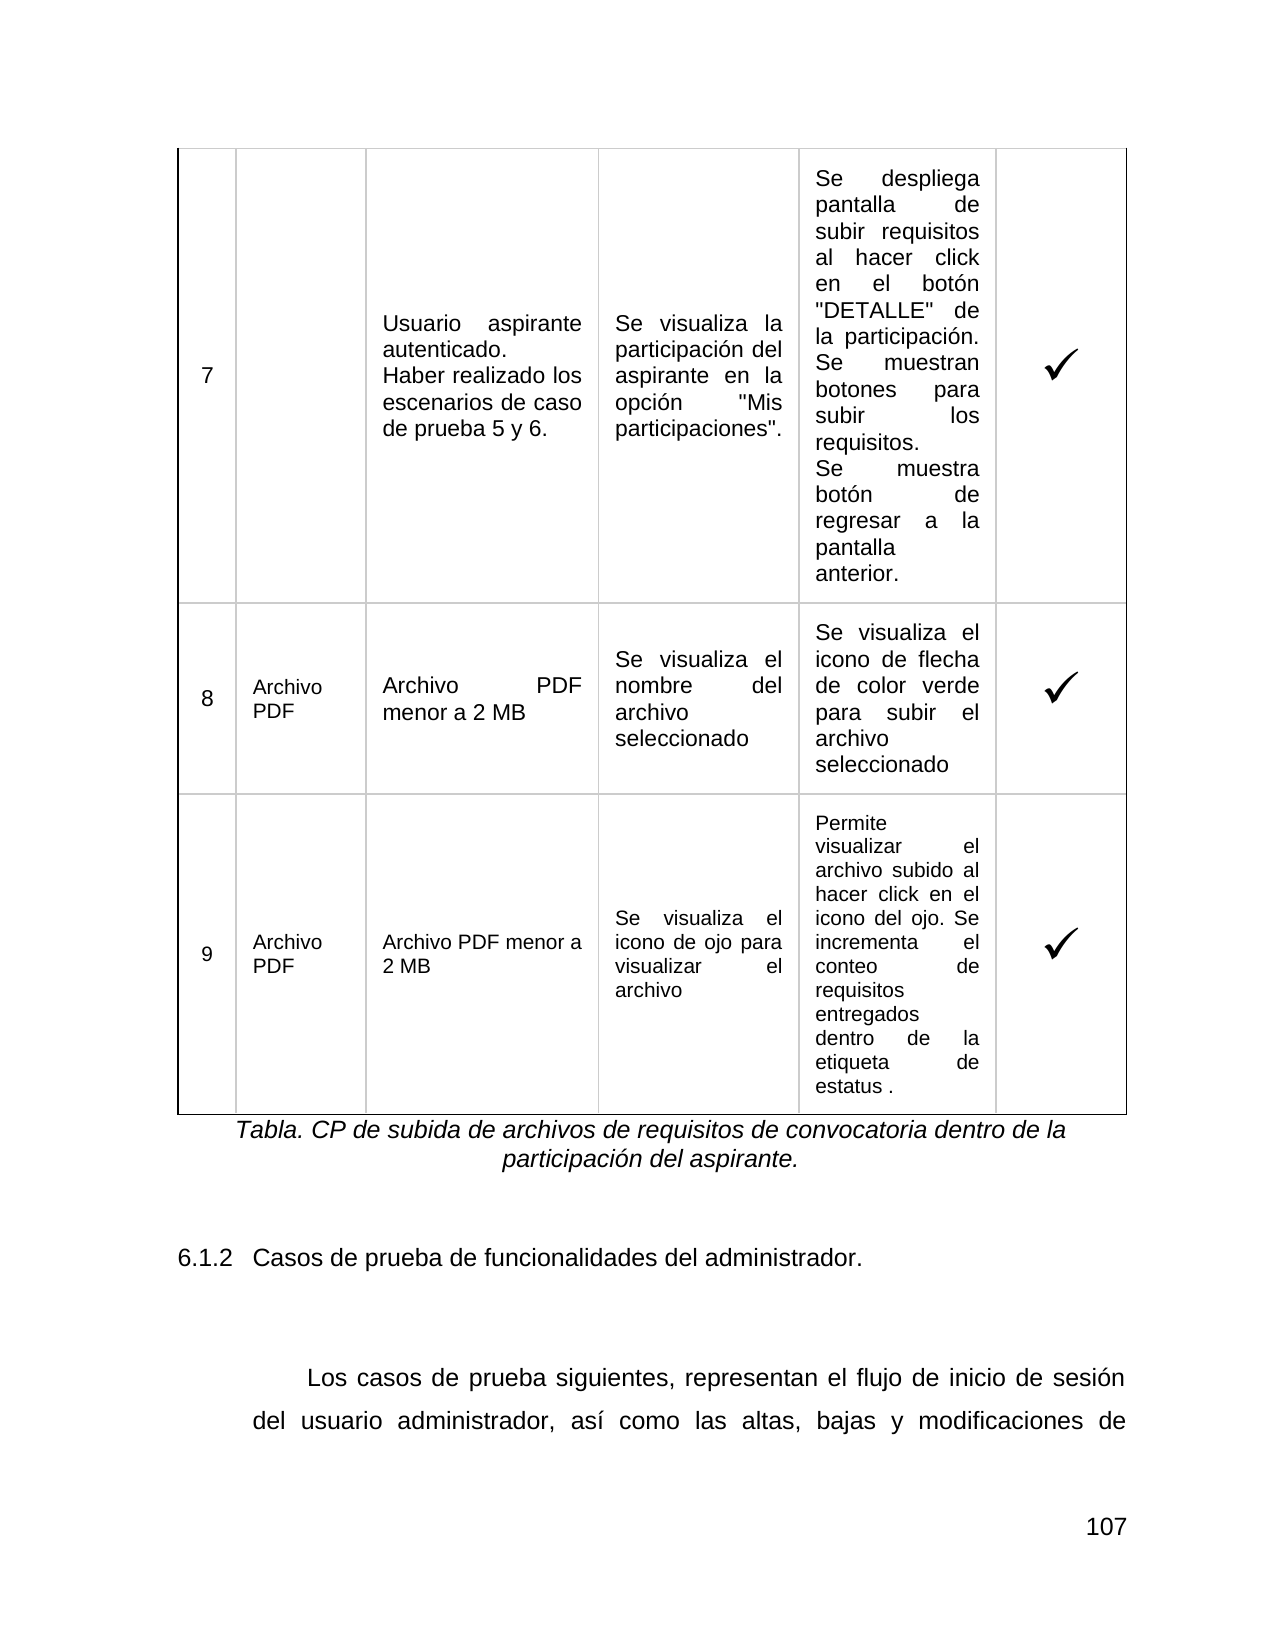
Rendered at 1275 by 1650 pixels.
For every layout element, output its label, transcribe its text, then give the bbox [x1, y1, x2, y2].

table_cell Archivo PDF menor a 2 MB [367, 604, 598, 793]
table_cell Se visualiza el icono de flecha de color verde para subir el archivo seleccionado [800, 604, 995, 793]
table_cell [997, 604, 1126, 793]
table_cell Archivo PDF [237, 795, 365, 1113]
table_cell Archivo PDF [237, 604, 365, 793]
table_cell Permite visualizar el archivo subido al hacer click en el icono del ojo. Se incrementa el conteo de requisitos entregados dentro de la etiqueta de estatus . [800, 795, 995, 1113]
table_cell 9 [179, 795, 235, 1113]
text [252, 1362, 1127, 1434]
table_cell [997, 795, 1126, 1113]
table_cell 8 [179, 604, 235, 793]
table_cell Usuario aspirante autenticado. Haber realizado los escenarios de caso de prueba 5 y 6. [367, 149, 598, 602]
table_cell Se despliega pantalla de subir requisitos al hacer click en el botón "DETALLE" de la participación. Se muestran botones para subir los requisitos. Se muestra botón de regresar a la pantalla anterior. [800, 149, 995, 602]
text Tabla. CP de subida de archivos de requisitos de convocatoria dentro de la participación del aspirante. [177, 1115, 1127, 1172]
table_cell Se visualiza el nombre del archivo seleccionado [599, 604, 798, 793]
table_cell Archivo PDF menor a 2 MB [367, 795, 598, 1113]
table_cell [997, 149, 1126, 602]
table_cell 7 [179, 149, 235, 602]
table_cell Se visualiza el icono de ojo para visualizar el archivo [599, 795, 798, 1113]
table_cell [237, 149, 365, 602]
subtitle Casos de prueba de funcionalidades del administrador. [177, 1243, 1127, 1272]
table_cell Se visualiza la participación del aspirante en la opción "Mis participaciones". [599, 149, 798, 602]
